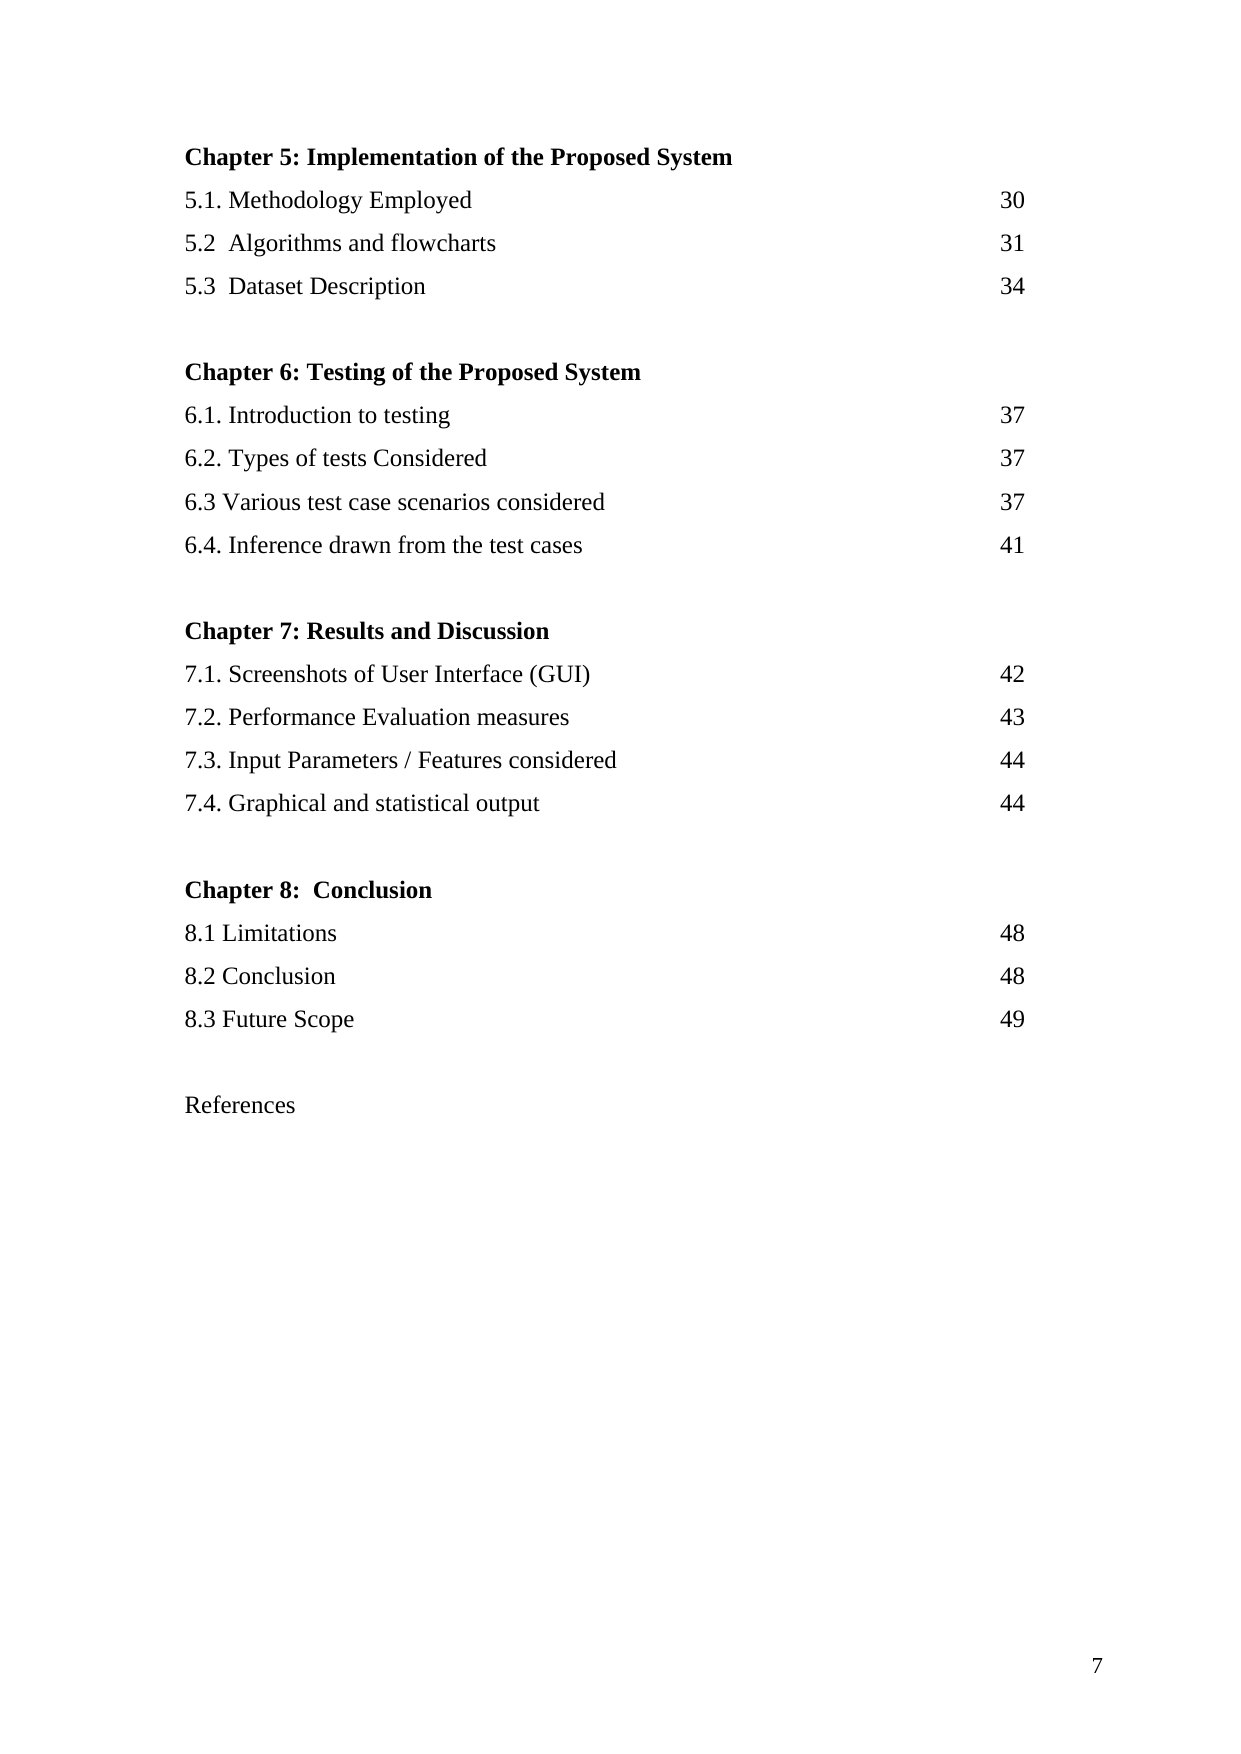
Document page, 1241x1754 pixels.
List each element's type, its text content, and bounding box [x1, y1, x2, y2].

text 6.4. Inference drawn from the test cases 41 [184, 530, 1103, 558]
text Chapter 8: Conclusion [184, 875, 1103, 903]
text 7.1. Screenshots of User Interface (GUI) 42 [184, 659, 1103, 688]
text 8.1 Limitations 48 [184, 918, 1103, 947]
text 5.3 Dataset Description 34 [184, 271, 1103, 300]
text References [184, 1090, 1103, 1119]
text 7.4. Graphical and statistical output 44 [184, 788, 1103, 817]
text 6.3 Various test case scenarios considered 37 [184, 487, 1103, 515]
text 7.2. Performance Evaluation measures 43 [184, 702, 1103, 731]
text 6.1. Introduction to testing 37 [184, 400, 1103, 429]
text Chapter 5: Implementation of the Proposed System [184, 142, 1103, 170]
text Chapter 6: Testing of the Proposed System [184, 357, 1103, 386]
text 7.3. Input Parameters / Features considered 44 [184, 745, 1103, 774]
text Chapter 7: Results and Discussion [184, 616, 1103, 645]
text 5.2 Algorithms and flowcharts 31 [184, 228, 1103, 257]
text 5.1. Methodology Employed 30 [184, 185, 1103, 213]
text 6.2. Types of tests Considered 37 [184, 443, 1103, 472]
text 8.3 Future Scope 49 [184, 1004, 1103, 1033]
text 8.2 Conclusion 48 [184, 961, 1103, 990]
